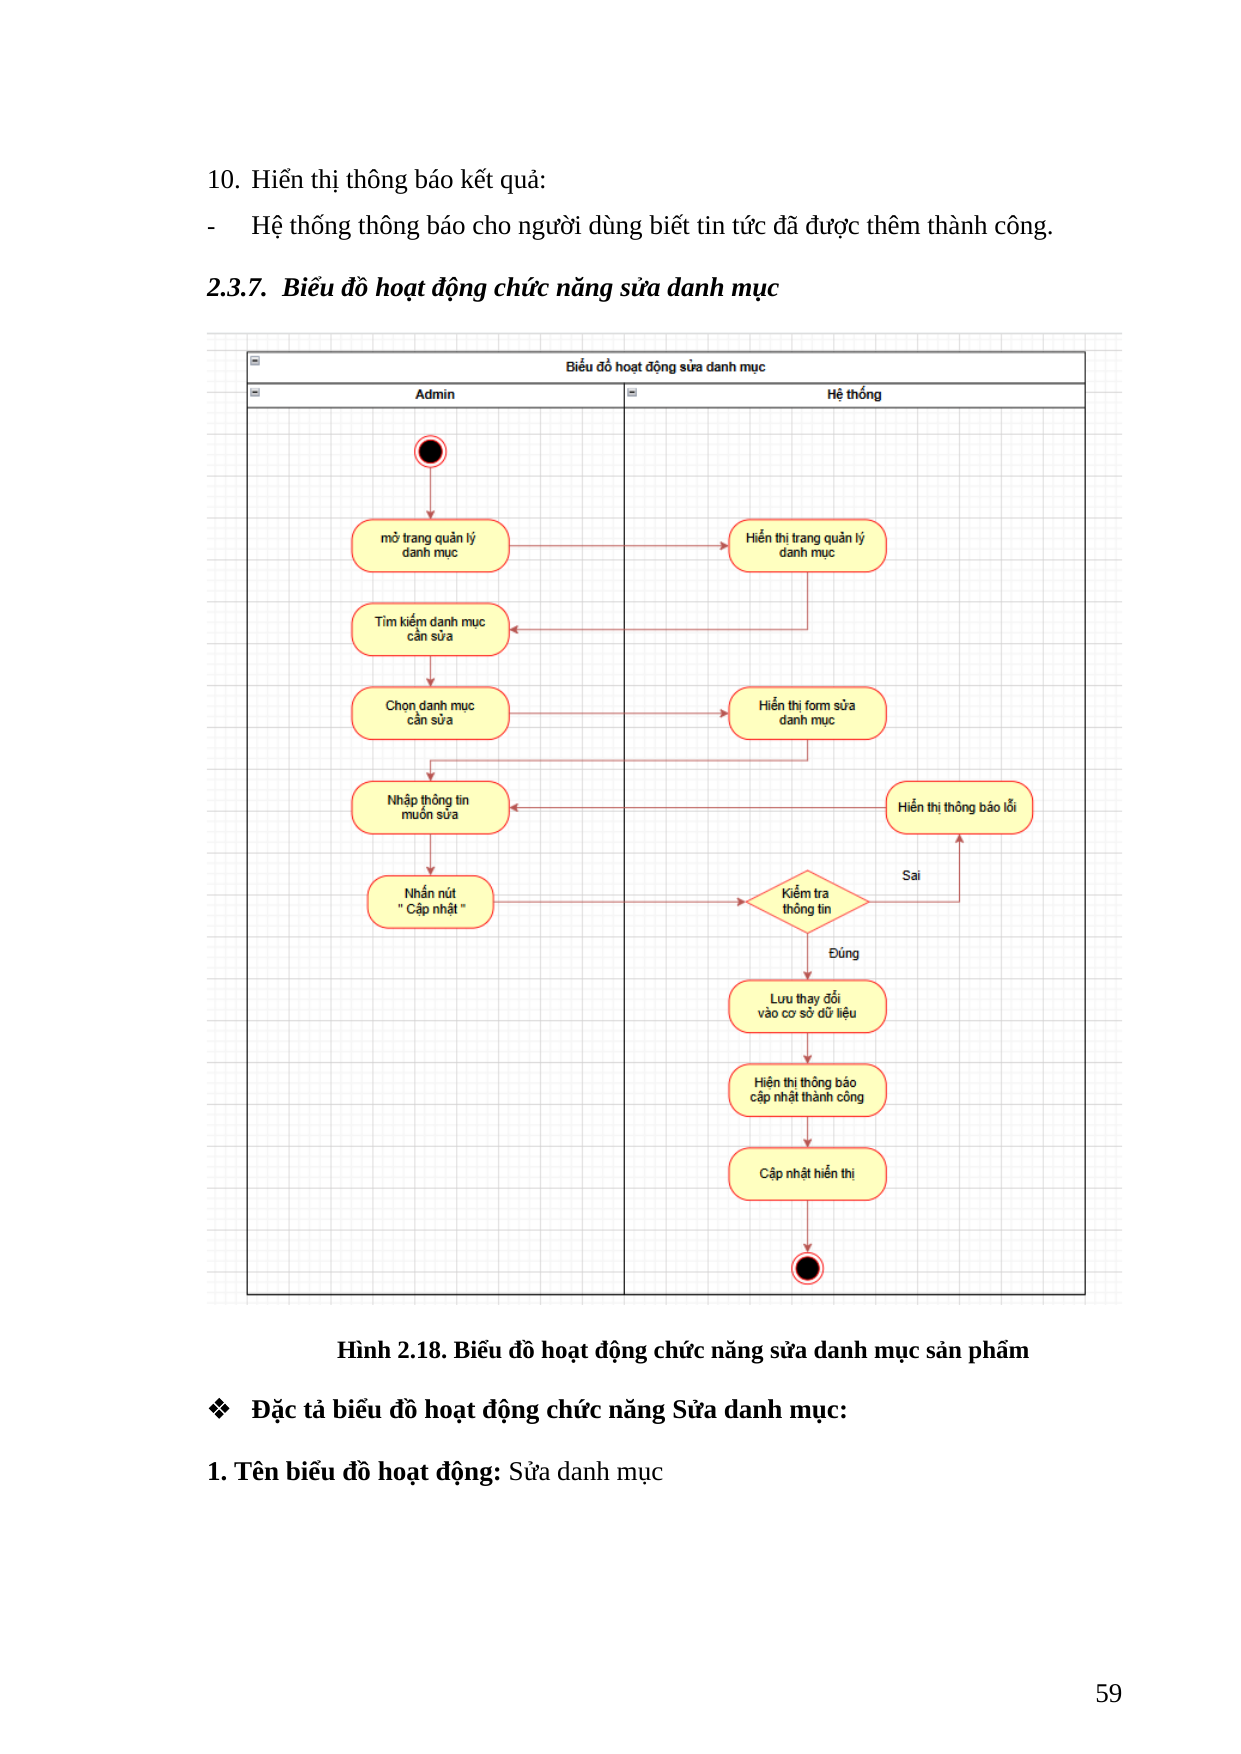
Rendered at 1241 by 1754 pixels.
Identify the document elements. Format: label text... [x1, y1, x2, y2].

list Đặc tả biểu đồ hoạt động chức năng Sửa danh mục: [207, 1393, 1122, 1424]
text 1. Tên biểu đồ hoạt động: Sửa danh mục [207, 1455, 1122, 1486]
list Hiển thị thông báo kết quả: [207, 163, 1122, 194]
subtitle Biểu đồ hoạt động chức năng sửa danh mục [207, 271, 1122, 302]
text Hình 2.18. Biểu đồ hoạt động chức năng sửa danh mục sản phẩm [244, 1335, 1122, 1363]
picture [206, 332, 1123, 1305]
list Hệ thống thông báo cho người dùng biết tin tức đã được thêm thành công. [207, 209, 1122, 241]
